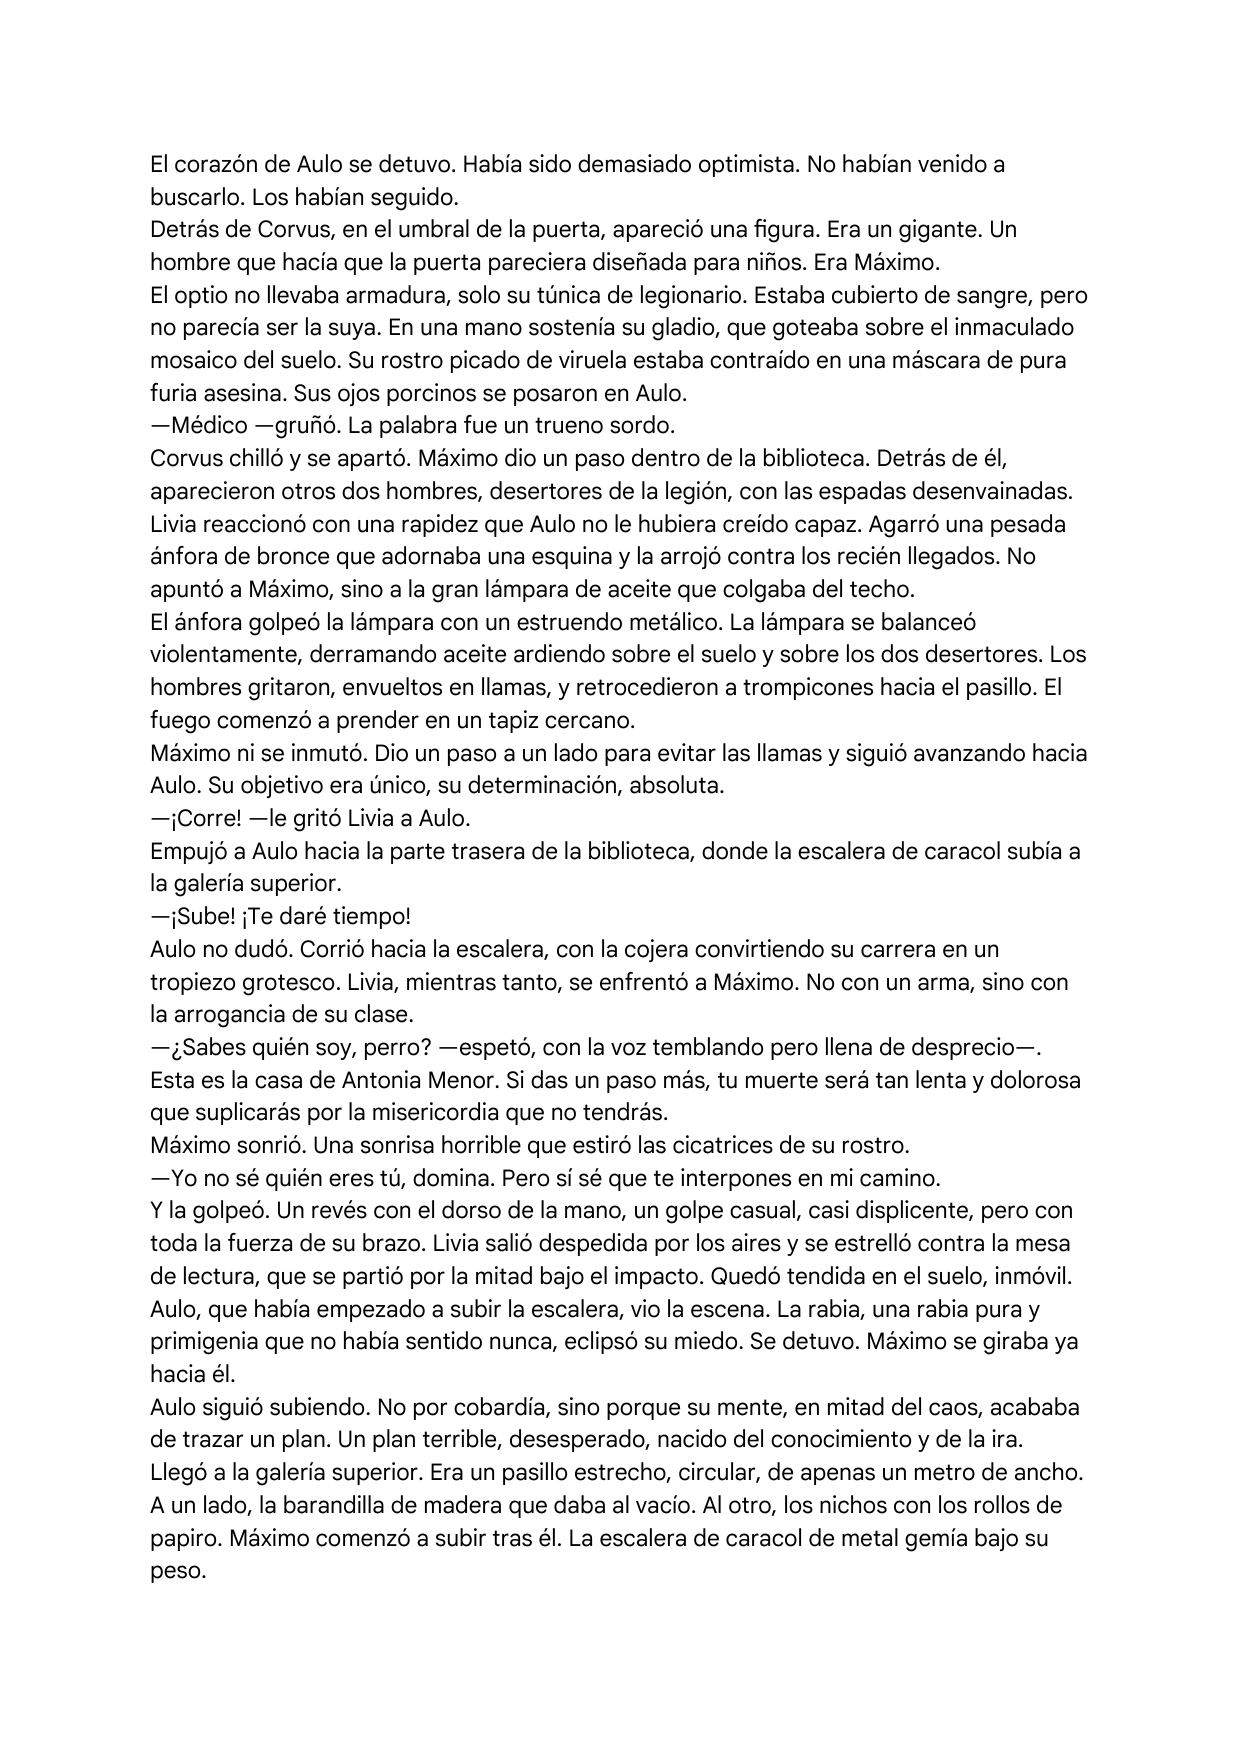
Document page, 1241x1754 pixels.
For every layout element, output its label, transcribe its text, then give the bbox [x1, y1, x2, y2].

text Empujó a Aulo hacia la parte trasera de la biblioteca, donde la escalera de caracol subía a la galería superior. [150, 837, 1090, 898]
text Detrás de Corvus, en el umbral de la puerta, apareció una figura. Era un gigante. Un hombre que hacía que la puerta pareciera diseñada para niños. Era Máximo. [150, 215, 1090, 277]
text El ánfora golpeó la lámpara con un estruendo metálico. La lámpara se balanceó violentamente, derramando aceite ardiendo sobre el suelo y sobre los dos desertores. Los hombres gritaron, envueltos en llamas, y retrocedieron a trompicones hacia el pasillo. El fuego comenzó a prender en un tapiz cercano. [150, 608, 1090, 735]
text Máximo ni se inmutó. Dio un paso a un lado para evitar las llamas y siguió avanzando hacia Aulo. Su objetivo era único, su determinación, absoluta. [150, 739, 1090, 800]
text Y la golpeó. Un revés con el dorso de la mano, un golpe casual, casi displicente, pero con toda la fuerza de su brazo. Livia salió despedida por los aires y se estrelló contra la mesa de lectura, que se partió por la mitad bajo el impacto. Quedó tendida en el suelo, inmóvil. [150, 1197, 1090, 1291]
text —Médico —gruñó. La palabra fue un trueno sordo. [150, 412, 1090, 440]
text —¿Sabes quién soy, perro? —espetó, con la voz temblando pero llena de desprecio—. Esta es la casa de Antonia Menor. Si das un paso más, tu muerte será tan lenta y dolorosa que suplicarás por la misericordia que no tendrás. [150, 1033, 1090, 1127]
text —¡Corre! —le gritó Livia a Aulo. [150, 804, 1090, 833]
text Llegó a la galería superior. Era un pasillo estrecho, circular, de apenas un metro de ancho. A un lado, la barandilla de madera que daba al vacío. Al otro, los nichos con los rollos de papiro. Máximo comenzó a subir tras él. La escalera de caracol de metal gemía bajo su peso. [150, 1458, 1090, 1585]
text Livia reaccionó con una rapidez que Aulo no le hubiera creído capaz. Agarró una pesada ánfora de bronce que adornaba una esquina y la arrojó contra los recién llegados. No apuntó a Máximo, sino a la gran lámpara de aceite que colgaba del techo. [150, 510, 1090, 604]
text Aulo no dudó. Corrió hacia la escalera, con la cojera convirtiendo su carrera en un tropiezo grotesco. Livia, mientras tanto, se enfrentó a Máximo. No con un arma, sino con la arrogancia de su clase. [150, 935, 1090, 1029]
text Aulo siguió subiendo. No por cobardía, sino porque su mente, en mitad del caos, acababa de trazar un plan. Un plan terrible, desesperado, nacido del conocimiento y de la ira. [150, 1393, 1090, 1454]
text —¡Sube! ¡Te daré tiempo! [150, 902, 1090, 931]
text Corvus chilló y se apartó. Máximo dio un paso dentro de la biblioteca. Detrás de él, aparecieron otros dos hombres, desertores de la legión, con las espadas desenvainadas. [150, 444, 1090, 506]
text El corazón de Aulo se detuvo. Había sido demasiado optimista. No habían venido a buscarlo. Los habían seguido. [150, 150, 1090, 211]
text Aulo, que había empezado a subir la escalera, vio la escena. La rabia, una rabia pura y primigenia que no había sentido nunca, eclipsó su miedo. Se detuvo. Máximo se giraba ya hacia él. [150, 1295, 1090, 1389]
text Máximo sonrió. Una sonrisa horrible que estiró las cicatrices de su rostro. [150, 1131, 1090, 1160]
text —Yo no sé quién eres tú, domina. Pero sí sé que te interpones en mi camino. [150, 1164, 1090, 1193]
text El optio no llevaba armadura, solo su túnica de legionario. Estaba cubierto de sangre, pero no parecía ser la suya. En una mano sostenía su gladio, que goteaba sobre el inmaculado mosaico del suelo. Su rostro picado de viruela estaba contraído en una máscara de pura furia asesina. Sus ojos porcinos se posaron en Aulo. [150, 281, 1090, 408]
